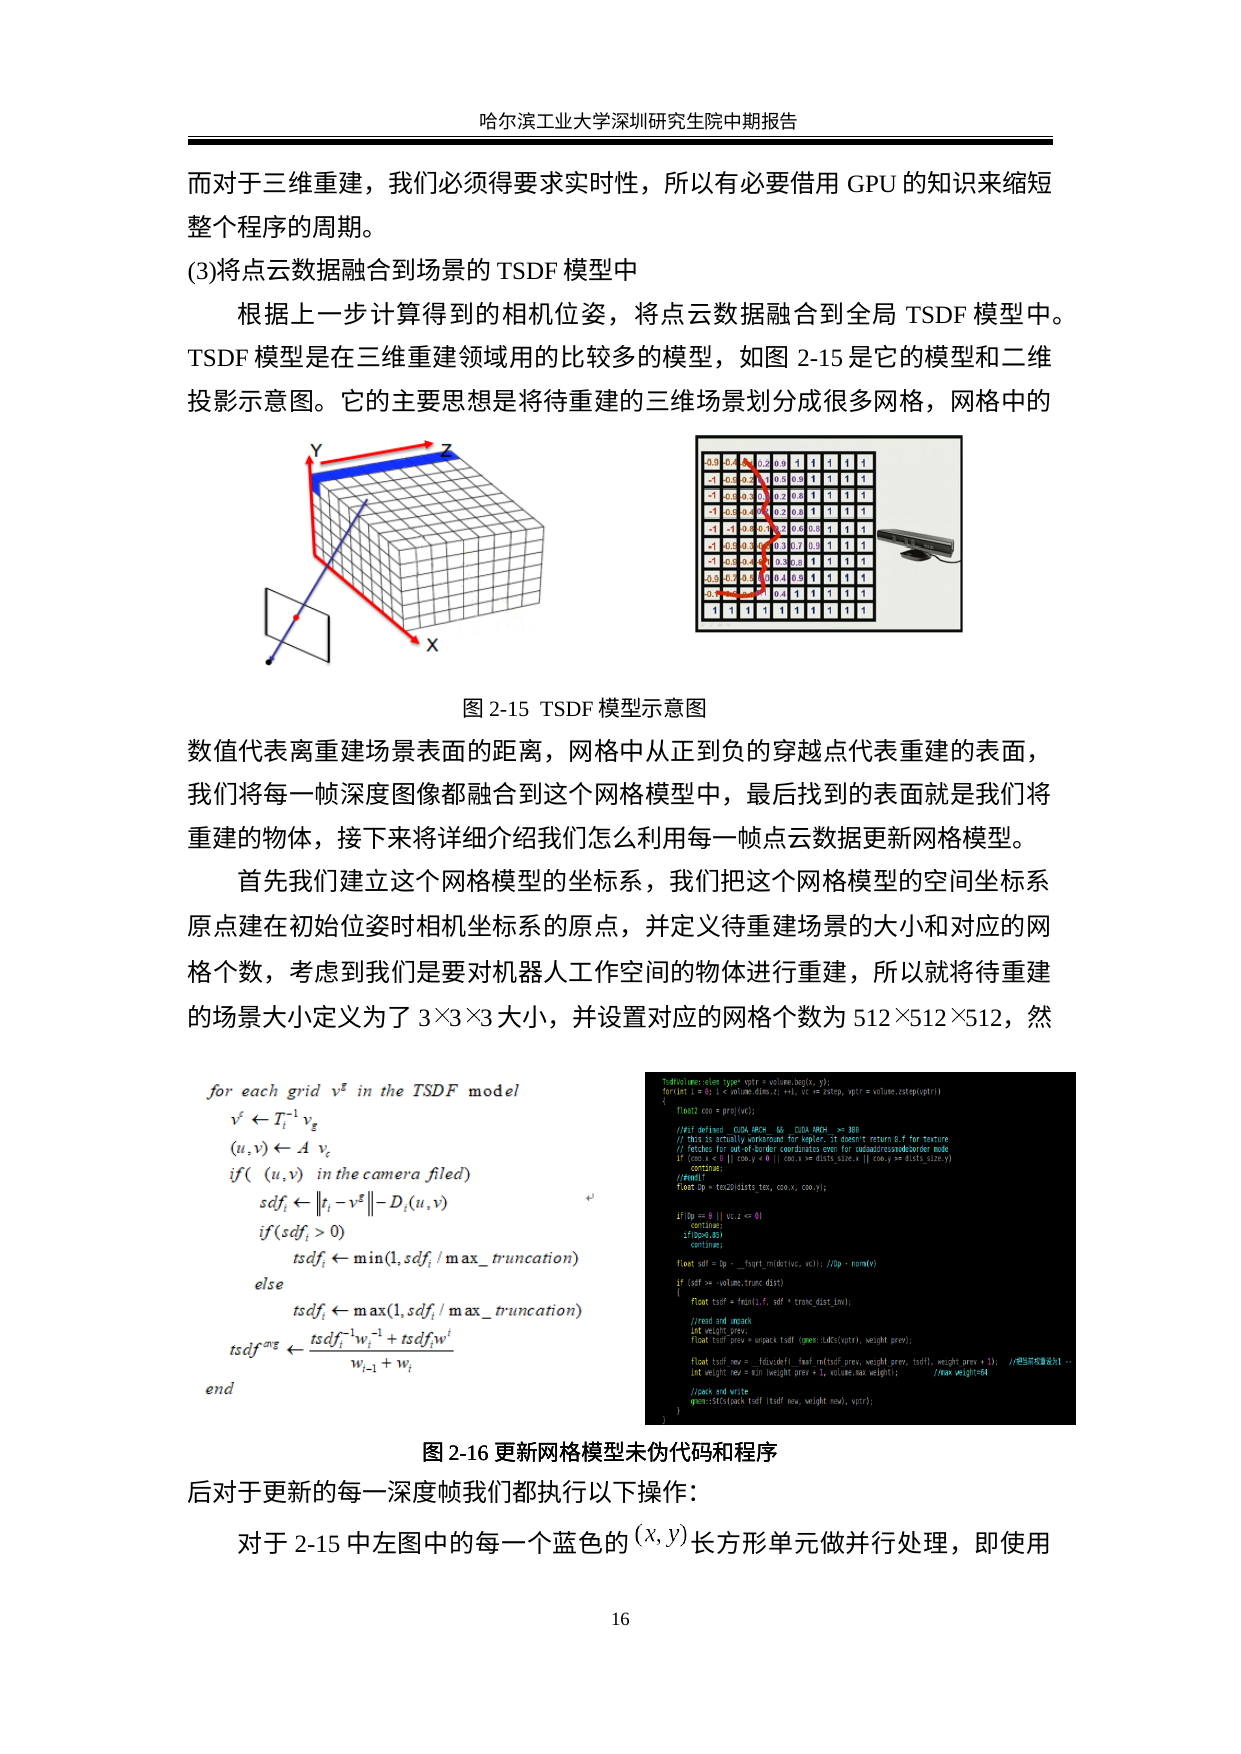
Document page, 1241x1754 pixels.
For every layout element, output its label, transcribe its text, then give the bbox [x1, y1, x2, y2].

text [187, 164, 1053, 243]
picture [197, 423, 595, 682]
picture [693, 432, 965, 635]
picture [187, 1081, 598, 1405]
picture [645, 1072, 1076, 1425]
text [187, 1518, 1053, 1559]
text (3)将点云数据融合到场景的TSDF模型中 [187, 251, 1053, 287]
